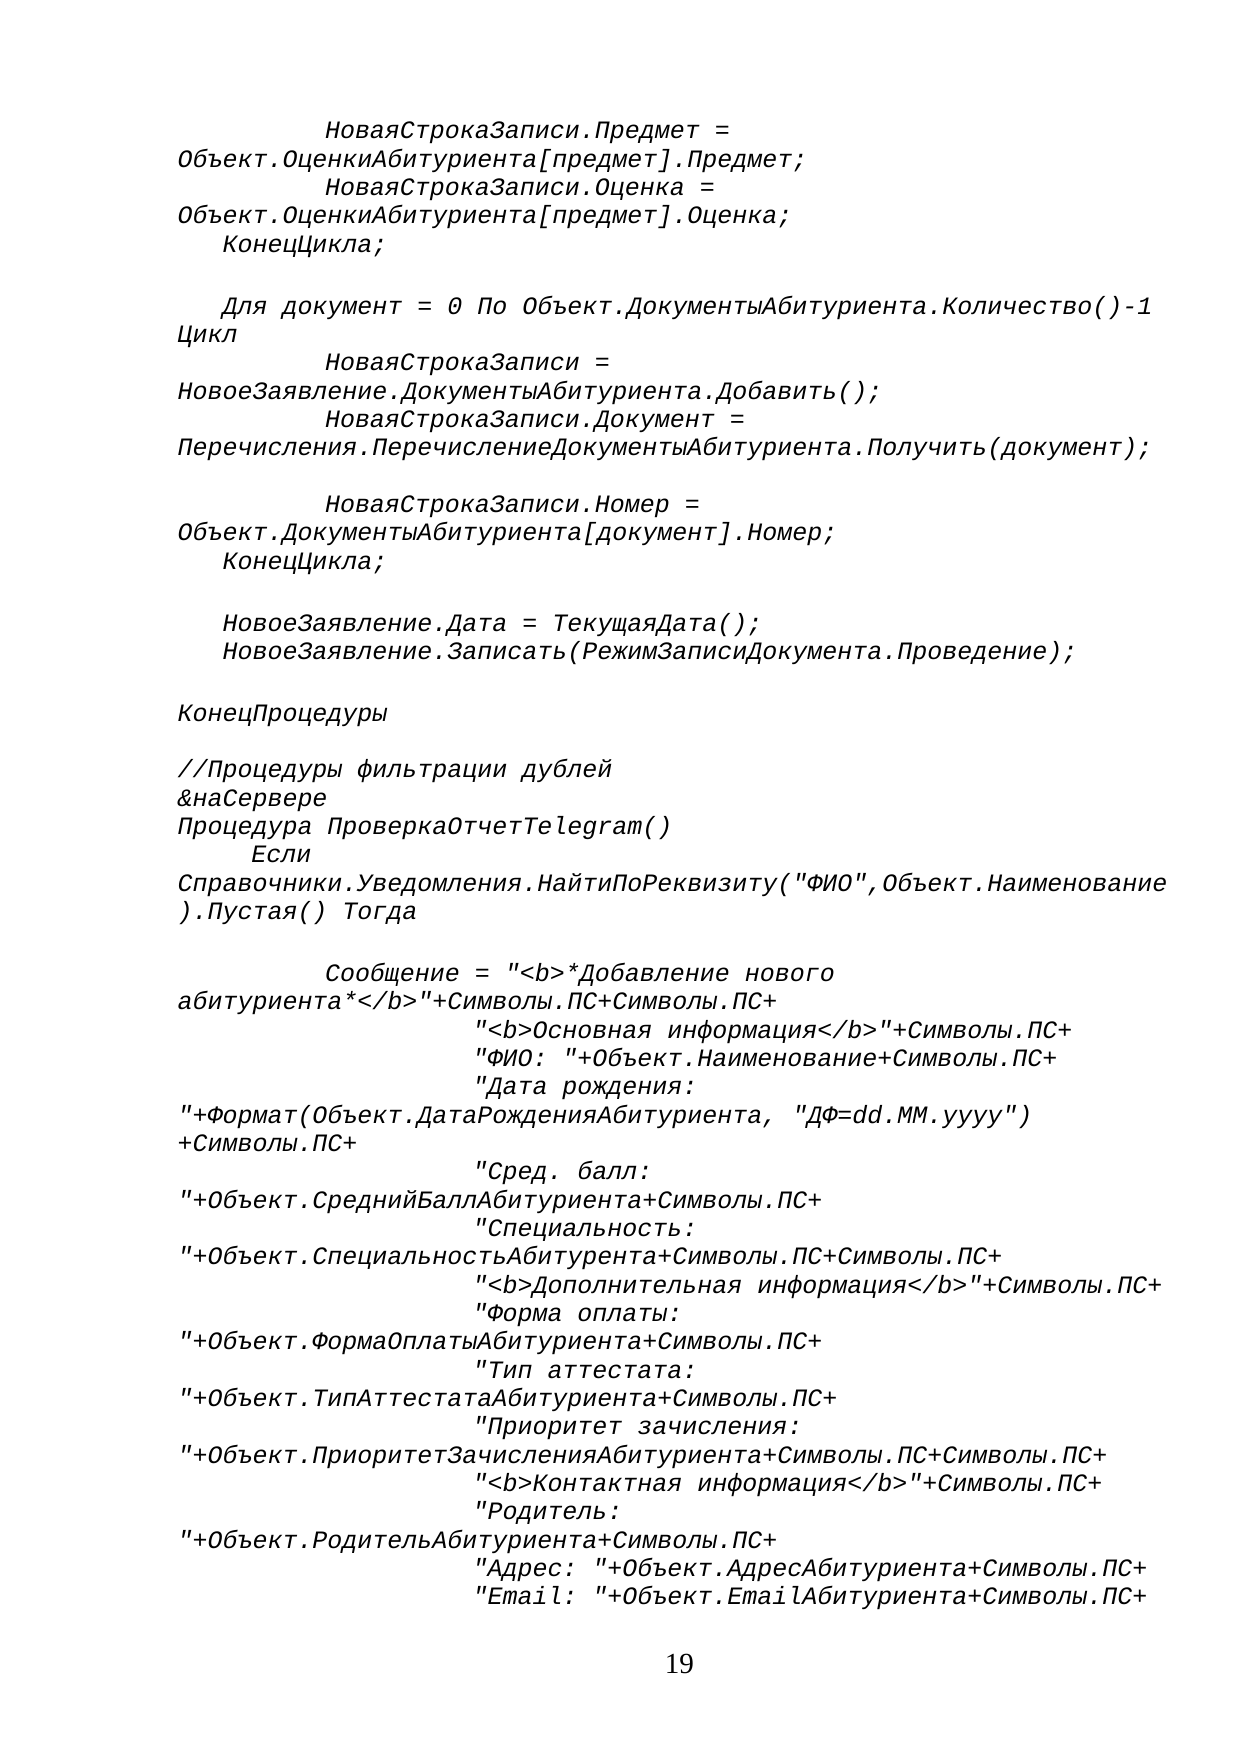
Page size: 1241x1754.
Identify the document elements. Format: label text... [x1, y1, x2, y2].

text "<b>Дополнительная информация</b>"+Символы.ПС+ [177, 1272, 1181, 1301]
text "Email: "+Объект.EmailАбитуриента+Символы.ПС+ [177, 1584, 1181, 1612]
text "Специальность: "+Объект.СпециальностьАбитурента+Символы.ПС+Символы.ПС+ [177, 1216, 1181, 1272]
text Для документ = 0 По Объект.ДокументыАбитуриента.Количество()-1 Цикл [177, 293, 1181, 350]
text "ФИО: "+Объект.Наименование+Символы.ПС+ [177, 1046, 1181, 1074]
text "<b>Основная информация</b>"+Символы.ПС+ [177, 1017, 1181, 1046]
text Если Справочники.Уведомления.НайтиПоРеквизиту("ФИО",Объект.Наименование).Пустая() Тогда [177, 842, 1181, 927]
text НоваяСтрокаЗаписи = НовоеЗаявление.ДокументыАбитуриента.Добавить(); [177, 350, 1181, 407]
text НоваяСтрокаЗаписи.Оценка = Объект.ОценкиАбитуриента[предмет].Оценка; [177, 175, 1181, 231]
text НоваяСтрокаЗаписи.Номер = Объект.ДокументыАбитуриента[документ].Номер; [177, 492, 1181, 548]
text "<b>Контактная информация</b>"+Символы.ПС+ [177, 1471, 1181, 1499]
text НоваяСтрокаЗаписи.Предмет = Объект.ОценкиАбитуриента[предмет].Предмет; [177, 118, 1181, 175]
text КонецЦикла; [177, 548, 1181, 577]
text НоваяСтрокаЗаписи.Документ = Перечисления.ПеречислениеДокументыАбитуриента.Получить(документ); [177, 407, 1181, 492]
text "Форма оплаты: "+Объект.ФормаОплатыАбитуриента+Символы.ПС+ [177, 1301, 1181, 1357]
text КонецЦикла; [177, 231, 1181, 260]
text "Родитель: "+Объект.РодительАбитуриента+Символы.ПС+ [177, 1499, 1181, 1556]
text "Сред. балл: "+Объект.СреднийБаллАбитуриента+Символы.ПС+ [177, 1159, 1181, 1216]
text //Процедуры фильтрации дублей [177, 757, 1181, 785]
text Процедура ПроверкаОтчетTelegram() [177, 814, 1181, 842]
text "Адрес: "+Объект.АдресАбитуриента+Символы.ПС+ [177, 1556, 1181, 1584]
text НовоеЗаявление.Дата = ТекущаяДата(); [177, 610, 1181, 638]
text НовоеЗаявление.Записать(РежимЗаписиДокумента.Проведение); [177, 638, 1181, 667]
text Сообщение = "<b>*Добавление нового абитуриента*</b>"+Символы.ПС+Символы.ПС+ [177, 961, 1181, 1017]
text КонецПроцедуры [177, 700, 1181, 729]
text "Приоритет зачисления: "+Объект.ПриоритетЗачисленияАбитуриента+Символы.ПС+Символы.ПС+ [177, 1414, 1181, 1471]
text "Тип аттестата: "+Объект.ТипАттестатаАбитуриента+Символы.ПС+ [177, 1357, 1181, 1414]
text "Дата рождения: "+Формат(Объект.ДатаРожденияАбитуриента, "ДФ=dd.MM.yyyy")+Символы.ПС+ [177, 1074, 1181, 1159]
text &наСервере [177, 785, 1181, 814]
